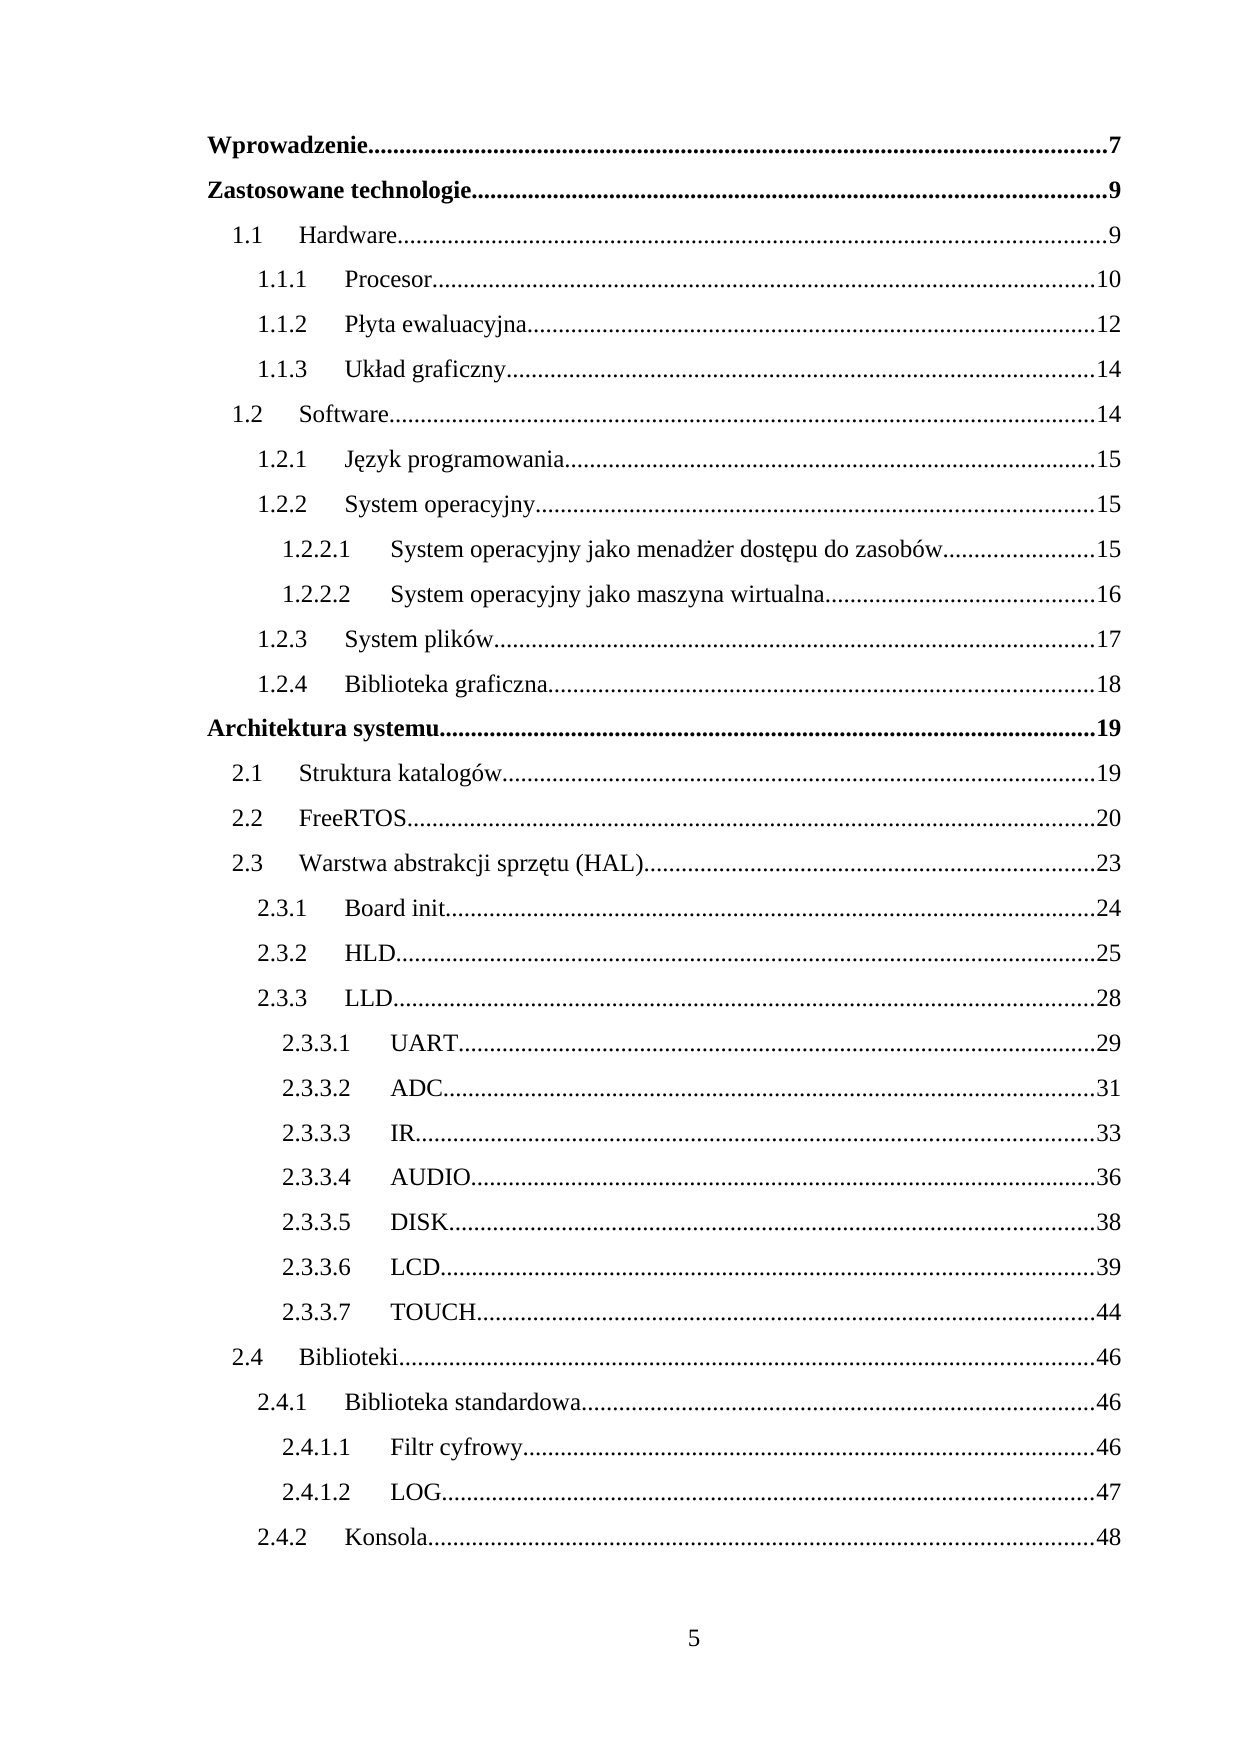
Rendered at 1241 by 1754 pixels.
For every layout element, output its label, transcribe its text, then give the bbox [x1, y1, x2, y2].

text 1.2.4 Biblioteka graficzna 18 [257, 669, 1122, 697]
text 2.4.2 Konsola 48 [257, 1522, 1122, 1550]
text 1.1.1 Procesor 10 [257, 264, 1122, 293]
text 2.3.3.1 UART 29 [282, 1028, 1122, 1057]
text 1.2.1 Język programowania 15 [257, 444, 1122, 473]
text 1.2.2.1 System operacyjny jako menadżer dostępu do zasobów 15 [282, 534, 1122, 563]
text 2.4.1 Biblioteka standardowa 46 [257, 1387, 1122, 1416]
text 1.1 Hardware 9 [232, 220, 1122, 248]
text 2.4.1.2 LOG 47 [282, 1477, 1122, 1506]
text 2.4.1.1 Filtr cyfrowy 46 [282, 1432, 1122, 1461]
text 2.3.3.4 AUDIO 36 [282, 1162, 1122, 1191]
text 2.3.3.7 TOUCH 44 [282, 1297, 1122, 1326]
text 1.2.2 System operacyjny 15 [257, 489, 1122, 518]
text Architektura systemu 19 [207, 713, 1122, 742]
text 2.3.3.2 ADC 31 [282, 1073, 1122, 1101]
text 2.1 Struktura katalogów 19 [232, 758, 1122, 787]
text 2.3.3.6 LCD 39 [282, 1252, 1122, 1281]
text 2.3.2 HLD 25 [257, 938, 1122, 967]
text 2.3 Warstwa abstrakcji sprzętu (HAL) 23 [232, 848, 1122, 877]
text 2.3.3.5 DISK 38 [282, 1207, 1122, 1236]
text 1.2 Software 14 [232, 399, 1122, 428]
text 2.3.3 LLD 28 [257, 983, 1122, 1012]
text 1.1.2 Płyta ewaluacyjna 12 [257, 309, 1122, 338]
text Zastosowane technologie 9 [207, 175, 1122, 203]
text 2.3.3.3 IR 33 [282, 1118, 1122, 1146]
text Wprowadzenie 7 [207, 130, 1122, 159]
text 1.1.3 Układ graficzny 14 [257, 354, 1122, 383]
text 2.4 Biblioteki 46 [232, 1342, 1122, 1371]
text 1.2.3 System plików 17 [257, 624, 1122, 652]
text 2.2 FreeRTOS 20 [232, 803, 1122, 832]
text 2.3.1 Board init 24 [257, 893, 1122, 922]
text 1.2.2.2 System operacyjny jako maszyna wirtualna 16 [282, 579, 1122, 608]
